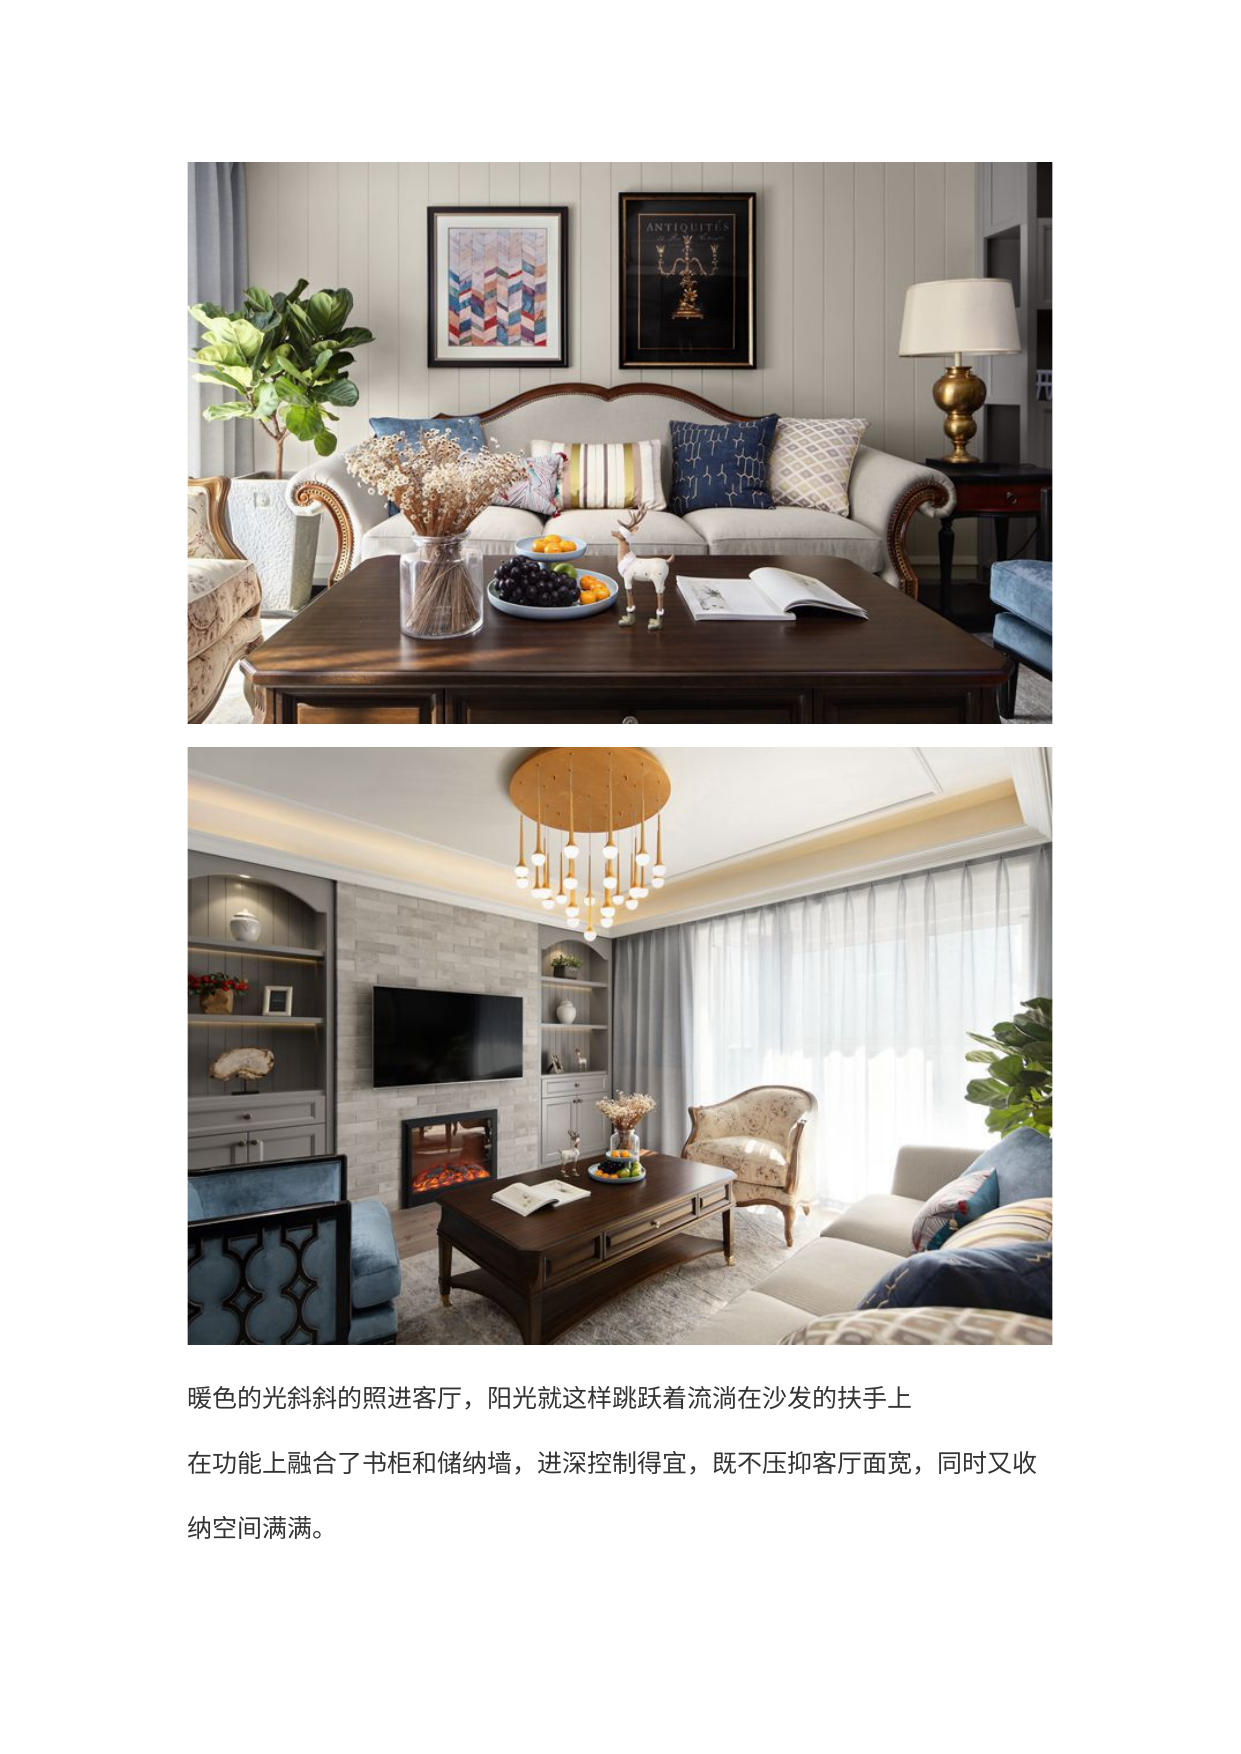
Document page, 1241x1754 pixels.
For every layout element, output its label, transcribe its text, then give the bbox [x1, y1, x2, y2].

text 在功能上融合了书柜和储纳墙，进深控制得宜，既不压抑客厅面宽，同时又收纳空间满满。 [187, 1429, 1053, 1559]
picture [187, 747, 1053, 1345]
text 暖色的光斜斜的照进客厅，阳光就这样跳跃着流淌在沙发的扶手上 [187, 1364, 1053, 1429]
picture [187, 162, 1053, 724]
